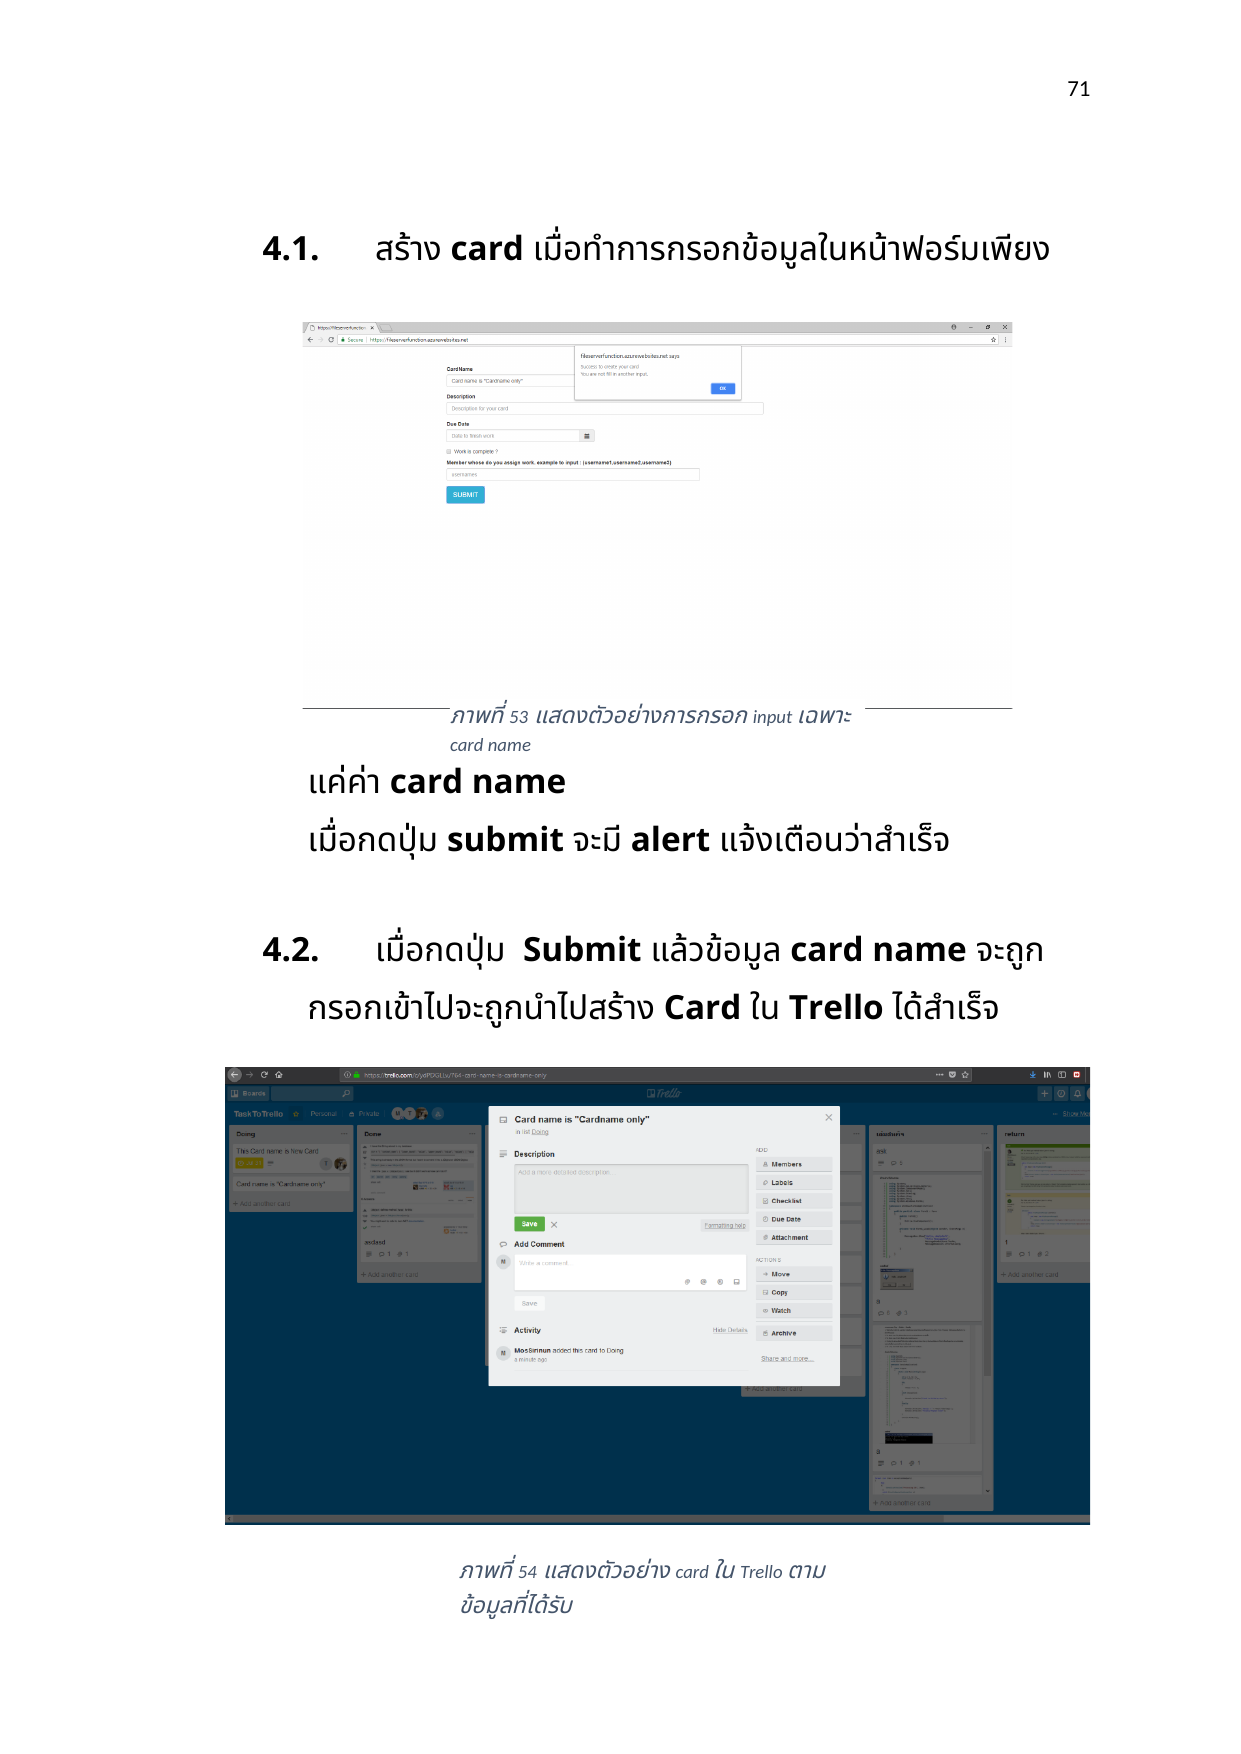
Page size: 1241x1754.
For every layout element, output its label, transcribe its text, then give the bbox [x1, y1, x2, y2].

picture [225, 1067, 1091, 1525]
list เมื่อกดปุ่ม Submit แล้วข้อมูล card name จะถูกกรอกเข้าไปจะถูกนำไปสร้าง Card ใน Trello ได้สำเร็จ [262, 926, 1090, 1035]
picture [302, 322, 1013, 709]
